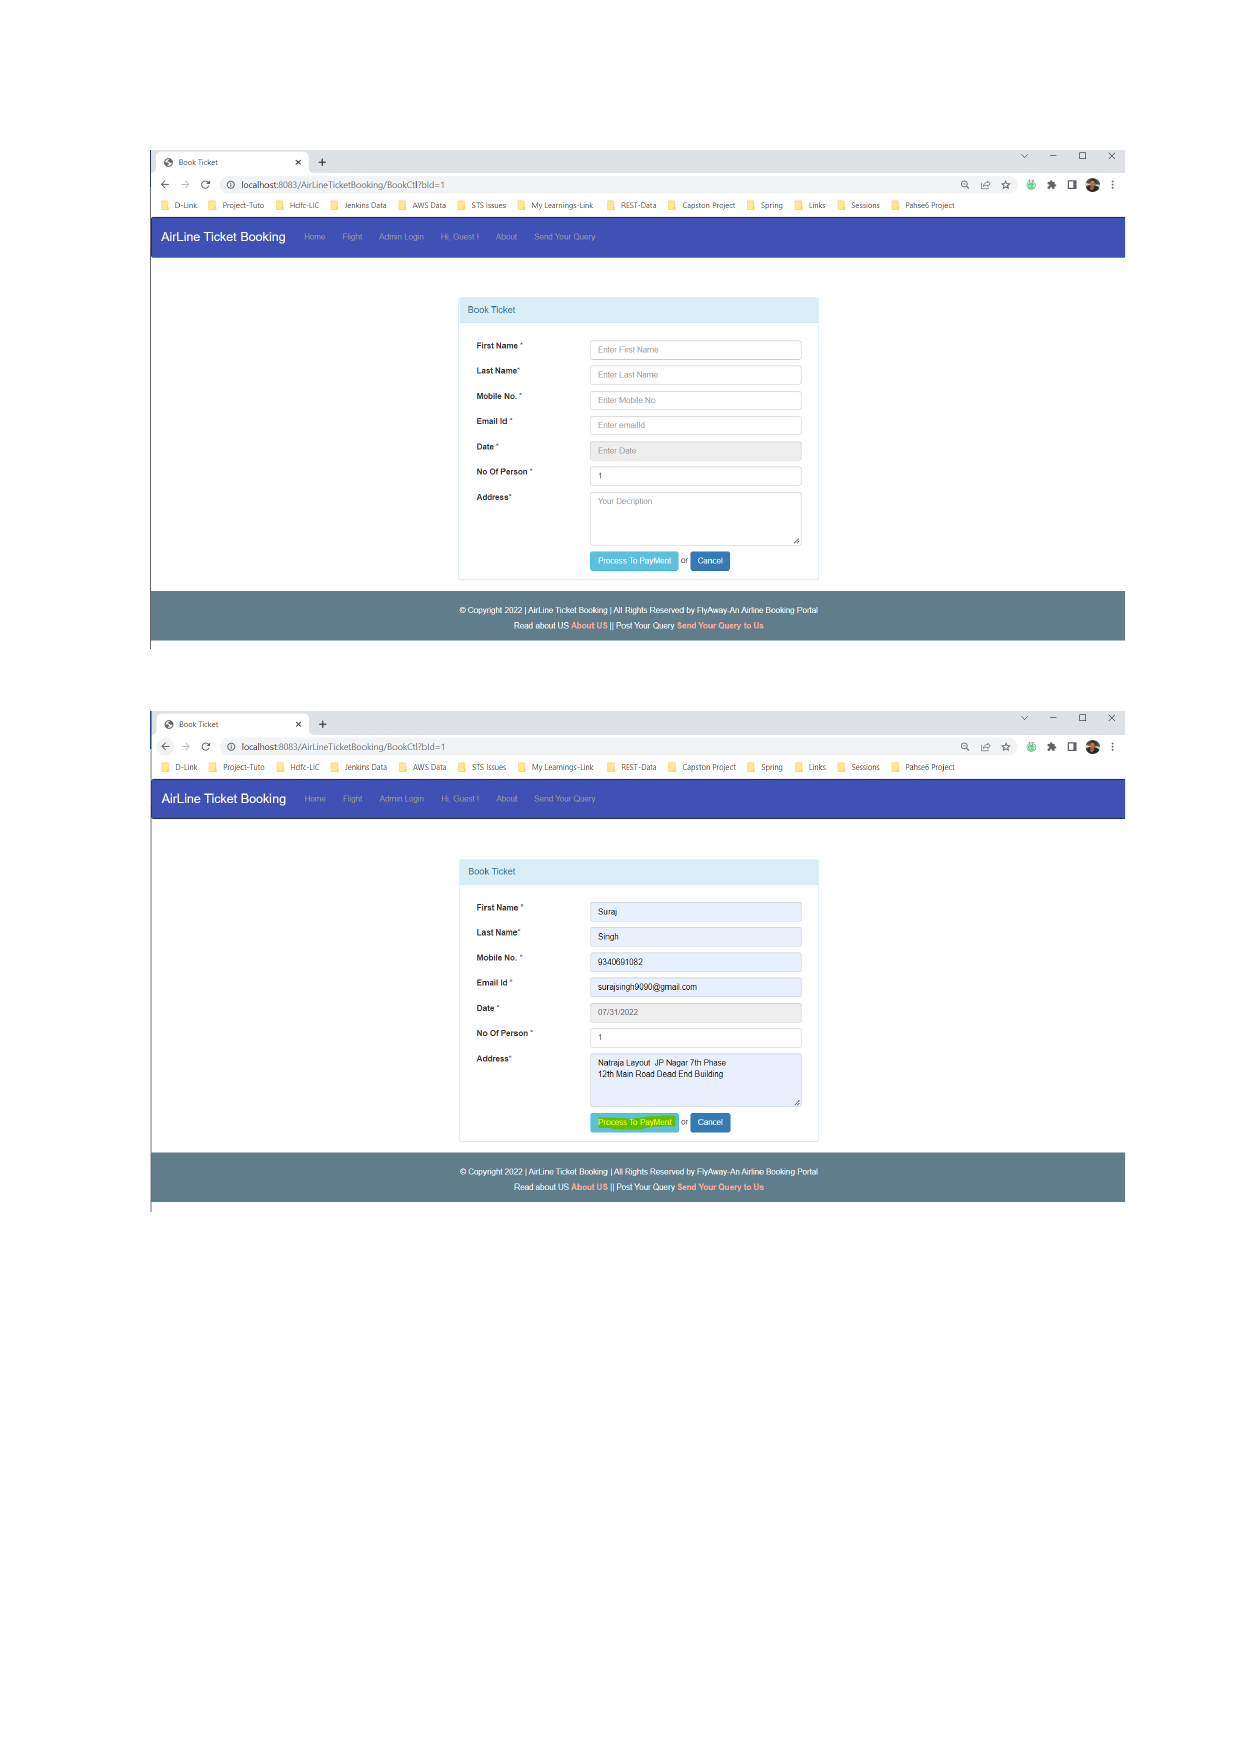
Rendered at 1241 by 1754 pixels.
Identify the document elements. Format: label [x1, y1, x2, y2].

picture [150, 711, 1125, 1212]
picture [150, 150, 1125, 649]
